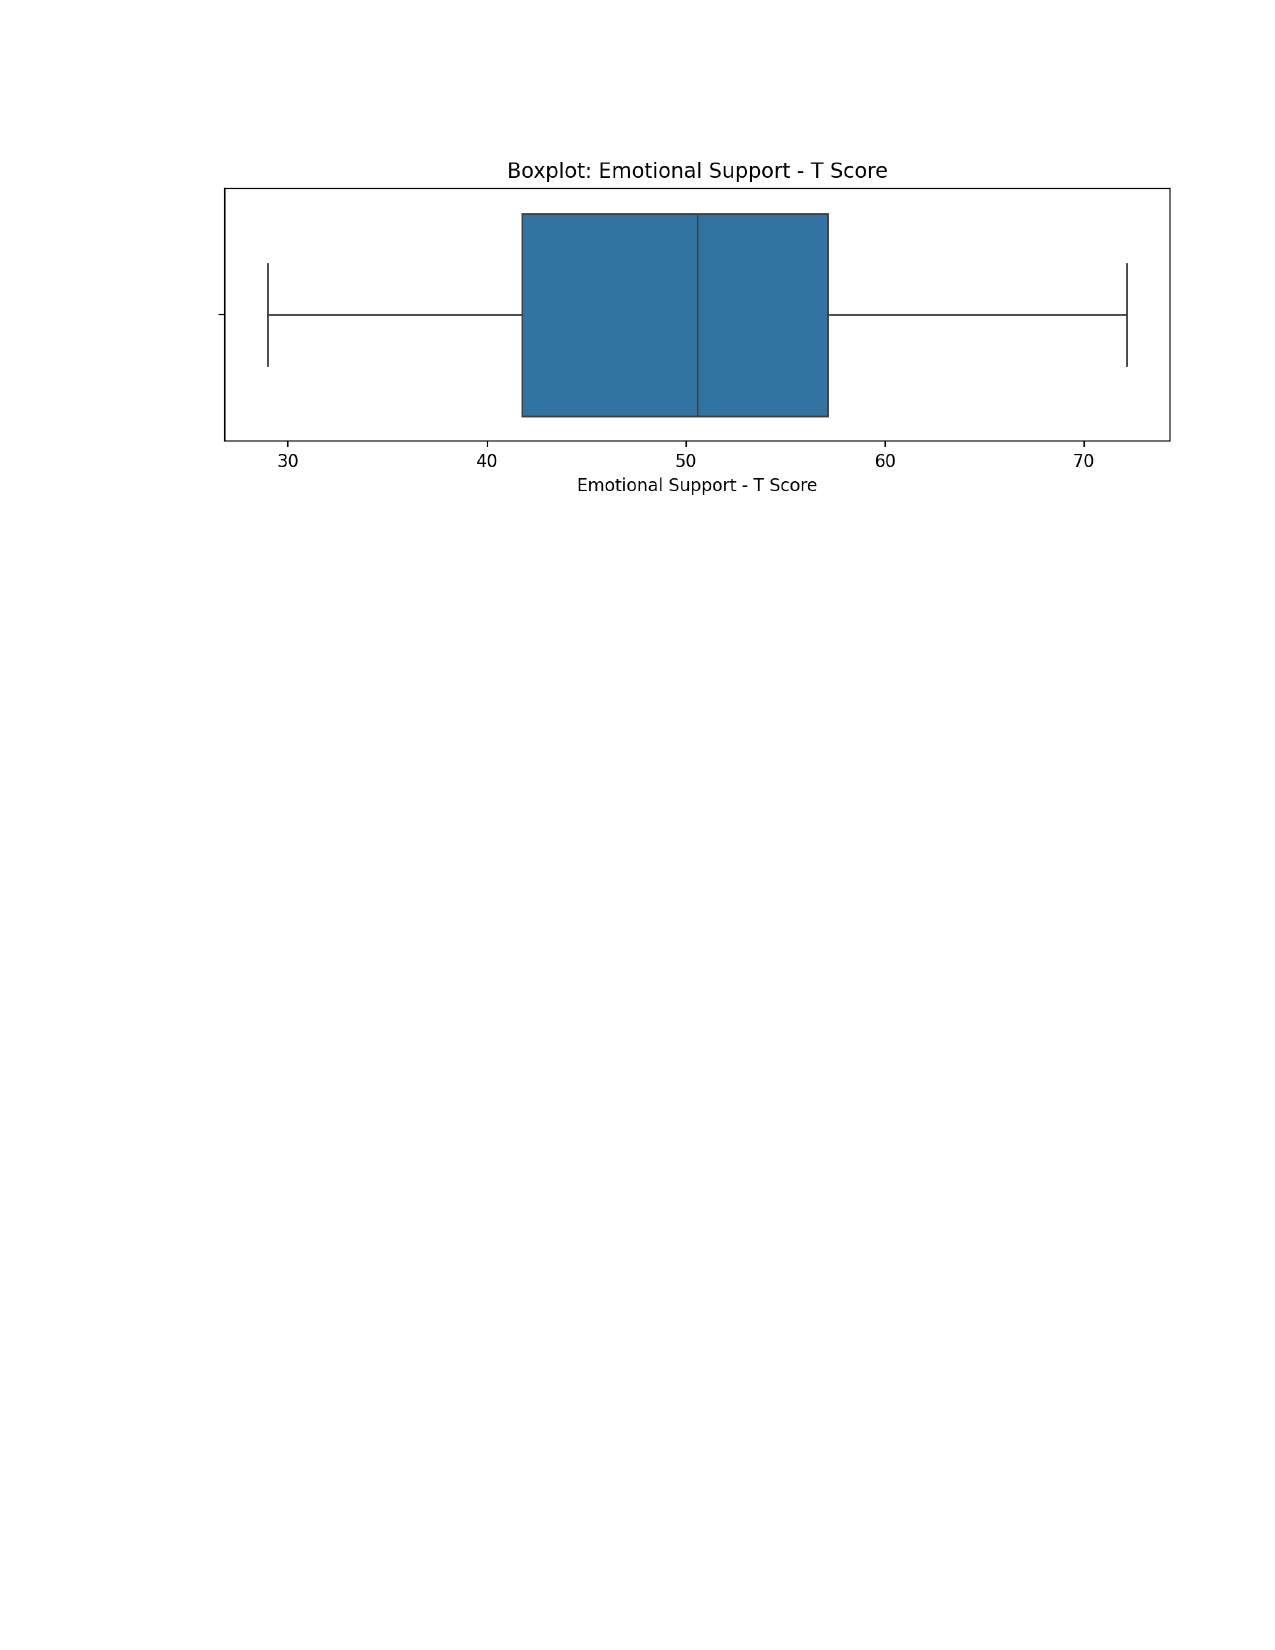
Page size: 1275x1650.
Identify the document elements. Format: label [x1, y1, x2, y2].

picture [206, 150, 1182, 507]
